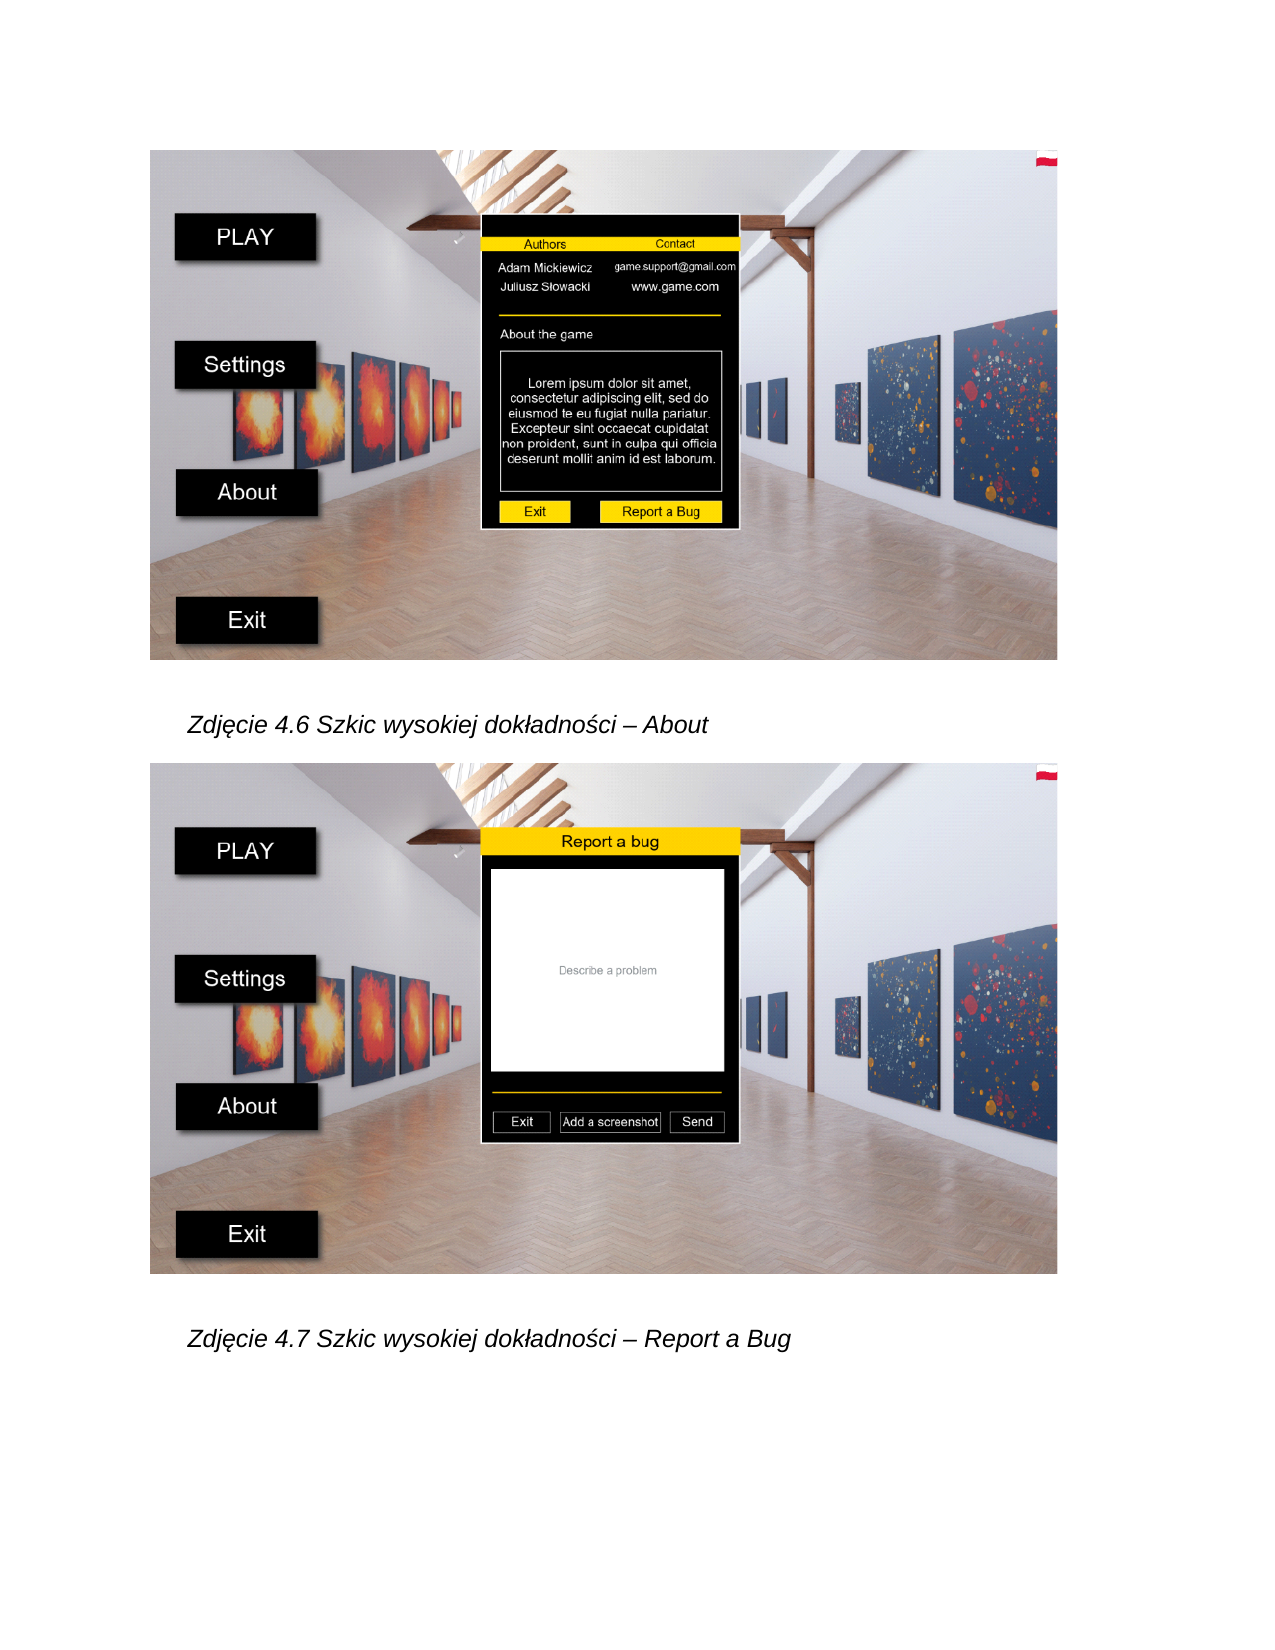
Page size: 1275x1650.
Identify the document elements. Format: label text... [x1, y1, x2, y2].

text Zdjęcie 4.7 Szkic wysokiej dokładności – Report a Bug [150, 1324, 1125, 1352]
text Zdjęcie 4.6 Szkic wysokiej dokładności – About [150, 710, 1125, 739]
